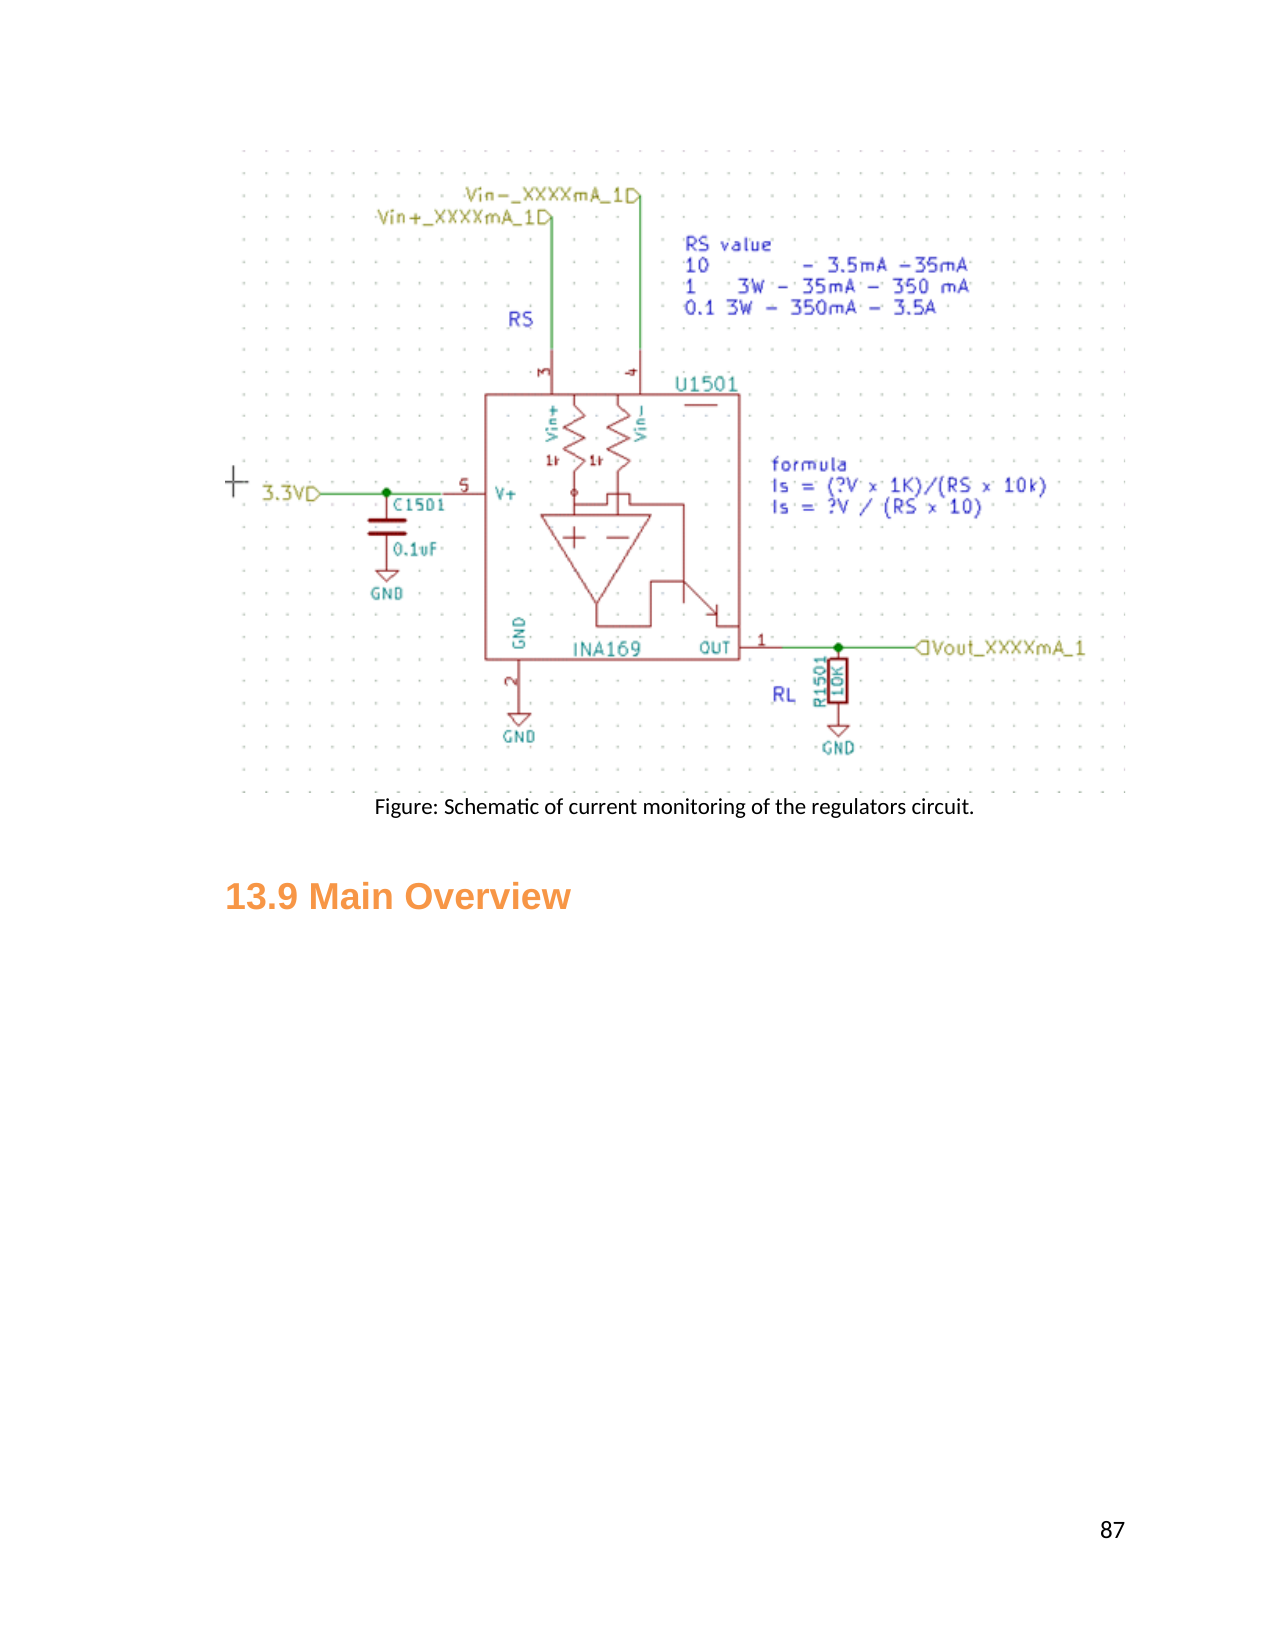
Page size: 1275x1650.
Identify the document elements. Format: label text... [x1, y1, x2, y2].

picture [225, 150, 1125, 793]
text Figure: Schematic of current monitoring of the regulators circuit. [225, 793, 1125, 820]
subtitle 13.9 Main Overview [225, 874, 1125, 917]
